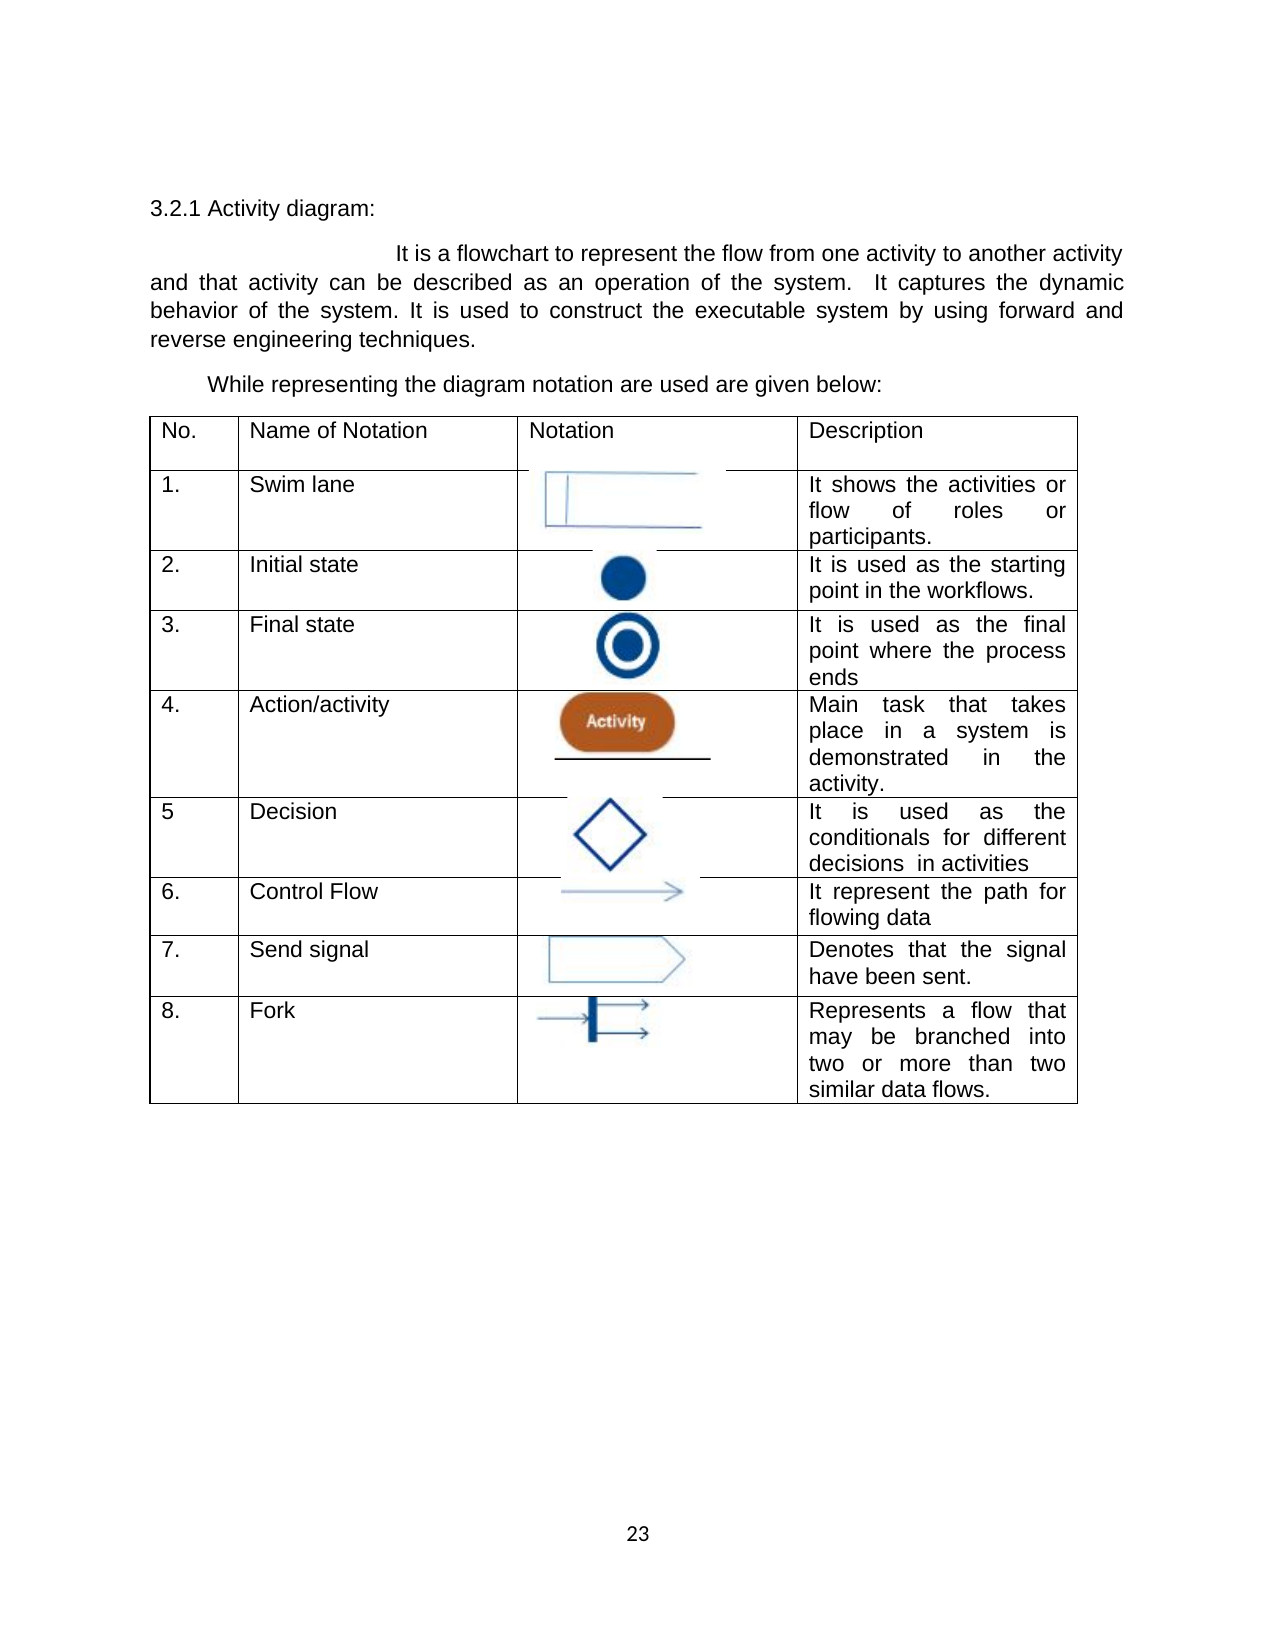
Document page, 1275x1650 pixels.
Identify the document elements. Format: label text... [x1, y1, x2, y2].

picture [554, 691, 711, 760]
table_header No. [151, 417, 238, 469]
table_cell It is used as the starting point in the workflows. [798, 551, 1077, 610]
text It is a flowchart to represent the flow from one activity to another activity and that activity can be described as an operation of the system. It captures the dynamic behavior of the system. It is used to construct the executable system by using forward and reverse engineering techniques. [150, 240, 1125, 352]
table_cell Main task that takes place in a system is demonstrated in the activity. [798, 691, 1077, 797]
picture [541, 936, 697, 991]
table_cell Control Flow [239, 878, 517, 935]
table_cell 4. [151, 691, 238, 797]
table_cell It is used as the conditionals for different decisions in activities [798, 798, 1077, 877]
picture [560, 877, 700, 916]
text While representing the diagram notation are used are given below: [150, 371, 1125, 397]
picture [567, 797, 663, 876]
table_cell 7. [151, 936, 238, 996]
table_cell 5 [151, 798, 238, 877]
table_cell 6. [151, 878, 238, 935]
table_cell [518, 997, 797, 1102]
table_cell [518, 611, 797, 690]
table_cell Represents a flow that may be branched into two or more than two similar data flows. [798, 997, 1077, 1102]
picture [535, 997, 678, 1052]
table_cell 2. [151, 551, 238, 610]
table_cell 1. [151, 471, 238, 549]
table_cell [518, 551, 592, 610]
table_header Name of Notation [239, 417, 517, 469]
table_cell Action/activity [239, 691, 517, 797]
table_cell [657, 551, 797, 610]
text 3.2.1 Activity diagram: [150, 195, 1125, 221]
picture [528, 470, 726, 535]
table_cell 3. [151, 611, 238, 690]
picture [592, 611, 674, 685]
table_cell [518, 936, 797, 996]
table_cell Initial state [239, 551, 517, 610]
table_cell It represent the path for flowing data [798, 878, 1077, 935]
table_cell It shows the activities or flow of roles or participants. [798, 471, 1077, 549]
table_cell Decision [239, 798, 517, 877]
table_cell [518, 798, 797, 877]
table_cell Denotes that the signal have been sent. [798, 936, 1077, 996]
table_header Notation [518, 417, 797, 469]
table_cell Send signal [239, 936, 517, 996]
picture [592, 550, 657, 610]
table_cell [518, 691, 797, 797]
table_cell Fork [239, 997, 517, 1102]
table_cell 8. [151, 997, 238, 1102]
table_cell It is used as the final point where the process ends [798, 611, 1077, 690]
table_cell [518, 471, 797, 549]
table_header Description [798, 417, 1077, 469]
table_cell Swim lane [239, 471, 517, 549]
table_cell [518, 878, 797, 935]
table_cell Final state [239, 611, 517, 690]
